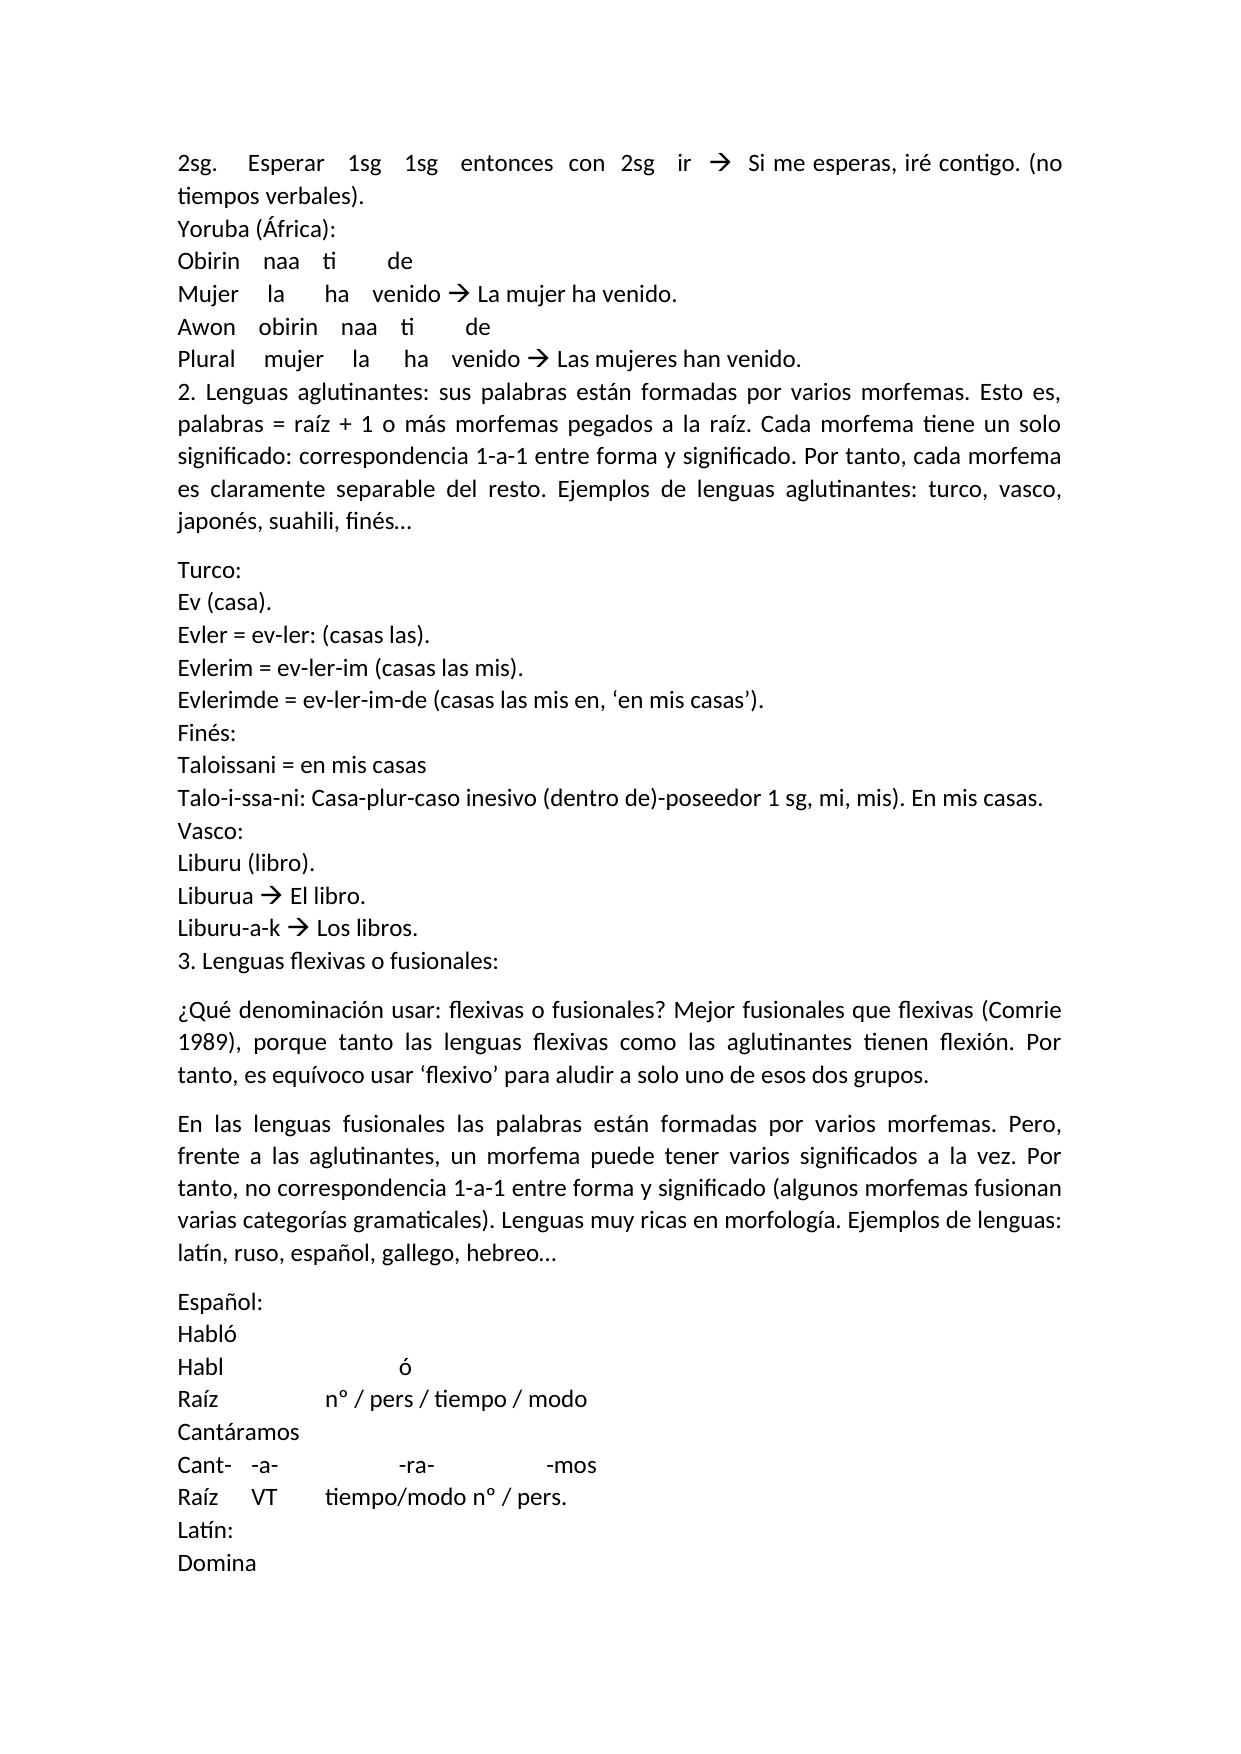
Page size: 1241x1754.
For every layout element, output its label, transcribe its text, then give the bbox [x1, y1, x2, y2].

text Turco: [177, 554, 1063, 584]
text Español: [177, 1286, 1063, 1316]
text Plural mujer la ha venido Las mujeres han venido. [177, 343, 1063, 374]
text Evler = ev-ler: (casas las). [177, 619, 1063, 650]
text Cant- -a- -ra- -mos [177, 1449, 1063, 1479]
text Evlerimde = ev-ler-im-de (casas las mis en, ‘en mis casas’). [177, 684, 1063, 715]
text Raíz nº / pers / tiempo / modo [177, 1384, 1063, 1414]
text Domina [177, 1547, 1063, 1577]
text 3. Lenguas flexivas o fusionales: [177, 945, 1063, 976]
text Liburu (libro). [177, 847, 1063, 878]
text Cantáramos [177, 1416, 1063, 1447]
text 2. Lenguas aglutinantes: sus palabras están formadas por varios morfemas. Esto es, palabras = raíz + 1 o más morfemas pegados a la raíz. Cada morfema tiene un solo significado: correspondencia 1-a-1 entre forma y significado. Por tanto, cada morfema es claramente separable del resto. Ejemplos de lenguas aglutinantes: turco, vasco, japonés, suahili, finés… [177, 376, 1063, 536]
text Vasco: [177, 815, 1063, 845]
text Liburu-a-k Los libros. [177, 913, 1063, 943]
text Obirin naa ti de [177, 245, 1063, 276]
text Taloissani = en mis casas [177, 749, 1063, 780]
text Finés: [177, 717, 1063, 747]
text ¿Qué denominación usar: flexivas o fusionales? Mejor fusionales que flexivas (Comrie 1989), porque tanto las lenguas flexivas como las aglutinantes tienen flexión. Por tanto, es equívoco usar ‘flexivo’ para aludir a solo uno de esos dos grupos. [177, 994, 1063, 1089]
text Ev (casa). [177, 587, 1063, 617]
text Talo-i-ssa-ni: Casa-plur-caso inesivo (dentro de)-poseedor 1 sg, mi, mis). En mis casas. [177, 782, 1063, 813]
text Raíz VT tiempo/modo nº / pers. [177, 1481, 1063, 1512]
text Latín: [177, 1514, 1063, 1544]
text Awon obirin naa ti de [177, 311, 1063, 341]
text 2sg. Esperar 1sg 1sg entonces con 2sg ir Si me esperas, iré contigo. (no tiempos verbales). [177, 148, 1063, 211]
text Habló [177, 1318, 1063, 1349]
text Evlerim = ev-ler-im (casas las mis). [177, 652, 1063, 682]
text Yoruba (África): [177, 213, 1063, 243]
text En las lenguas fusionales las palabras están formadas por varios morfemas. Pero, frente a las aglutinantes, un morfema puede tener varios significados a la vez. Por tanto, no correspondencia 1-a-1 entre forma y significado (algunos morfemas fusionan varias categorías gramaticales). Lenguas muy ricas en morfología. Ejemplos de lenguas: latín, ruso, español, gallego, hebreo… [177, 1108, 1063, 1267]
text Habl ó [177, 1351, 1063, 1382]
text Mujer la ha venido La mujer ha venido. [177, 278, 1063, 308]
text Liburua El libro. [177, 880, 1063, 911]
